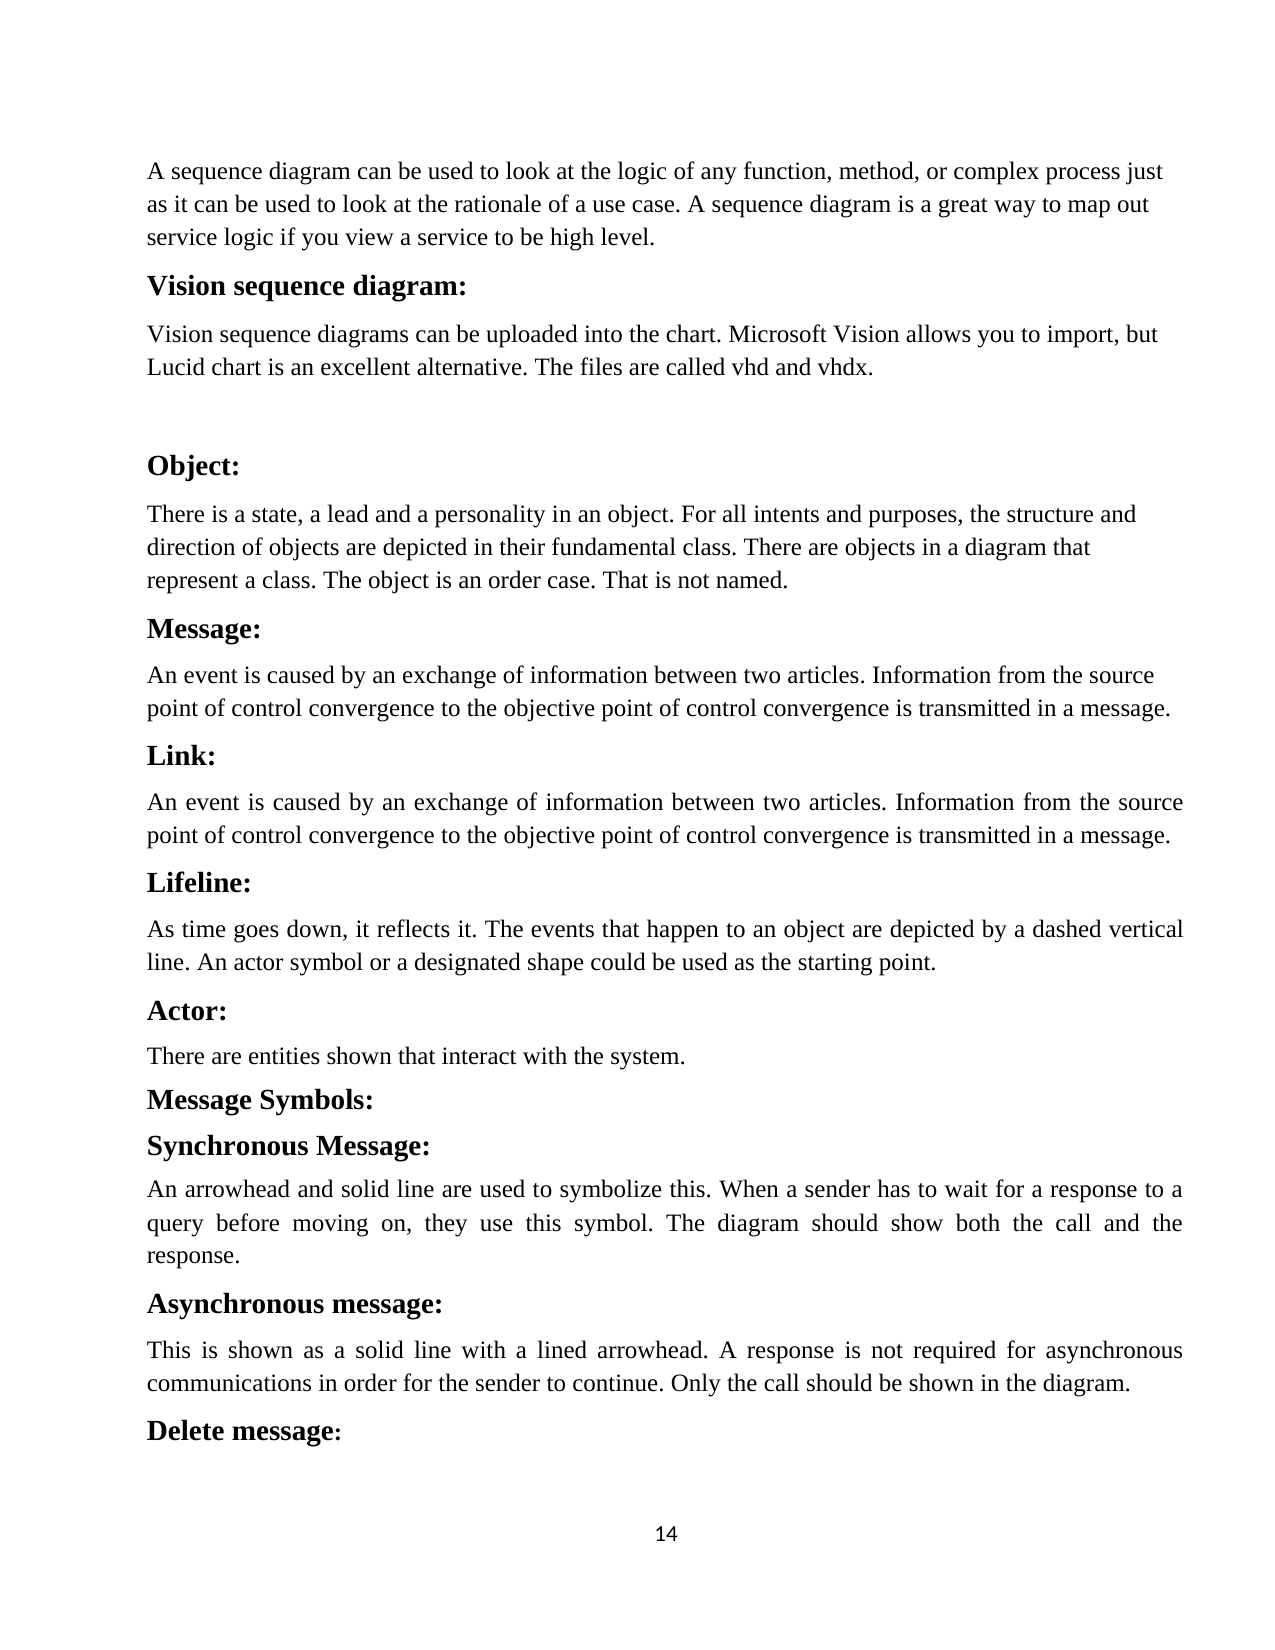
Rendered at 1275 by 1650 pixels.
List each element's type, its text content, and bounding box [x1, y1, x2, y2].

text This is shown as a solid line with a lined arrowhead. A response is not required for asynchronous communications in order for the sender to continue. Only the call should be shown in the diagram. [147, 1335, 1185, 1397]
text Delete message: [147, 1413, 1185, 1447]
text Asynchronous message: [147, 1286, 1185, 1320]
text Vision sequence diagram: [147, 268, 1185, 301]
text An event is caused by an exchange of information between two articles. Information from the source point of control convergence to the objective point of control convergence is transmitted in a message. [147, 787, 1185, 849]
text Synchronous Message: [147, 1128, 1185, 1162]
text Object: [147, 448, 1185, 482]
text A sequence diagram can be used to look at the logic of any function, method, or complex process just as it can be used to look at the rationale of a use case. A sequence diagram is a great way to map out service logic if you view a service to be high level. [147, 156, 1185, 251]
text Vision sequence diagrams can be uploaded into the chart. Microsoft Vision allows you to import, but Lucid chart is an excellent alternative. The files are called vhd and vhdx. [147, 319, 1185, 381]
text As time goes down, it reflects it. The events that happen to an object are depicted by a dashed vertical line. An actor symbol or a designated shape could be used as the starting point. [147, 914, 1185, 976]
text Link: [147, 738, 1185, 772]
text There are entities shown that interact with the system. [147, 1041, 1185, 1070]
text Message Symbols: [147, 1082, 1185, 1116]
text An arrowhead and solid line are used to symbolize this. When a sender has to wait for a response to a query before moving on, they use this symbol. The diagram should show both the call and the response. [147, 1174, 1185, 1269]
text Actor: [147, 993, 1185, 1026]
text There is a state, a lead and a personality in an object. For all intents and purposes, the structure and direction of objects are depicted in their fundamental class. There are objects in a diagram that represent a class. The object is an order case. That is not named. [147, 499, 1185, 594]
text Message: [147, 611, 1185, 644]
text Lifeline: [147, 865, 1185, 899]
text An event is caused by an exchange of information between two articles. Information from the source point of control convergence to the objective point of control convergence is transmitted in a message. [147, 660, 1185, 721]
